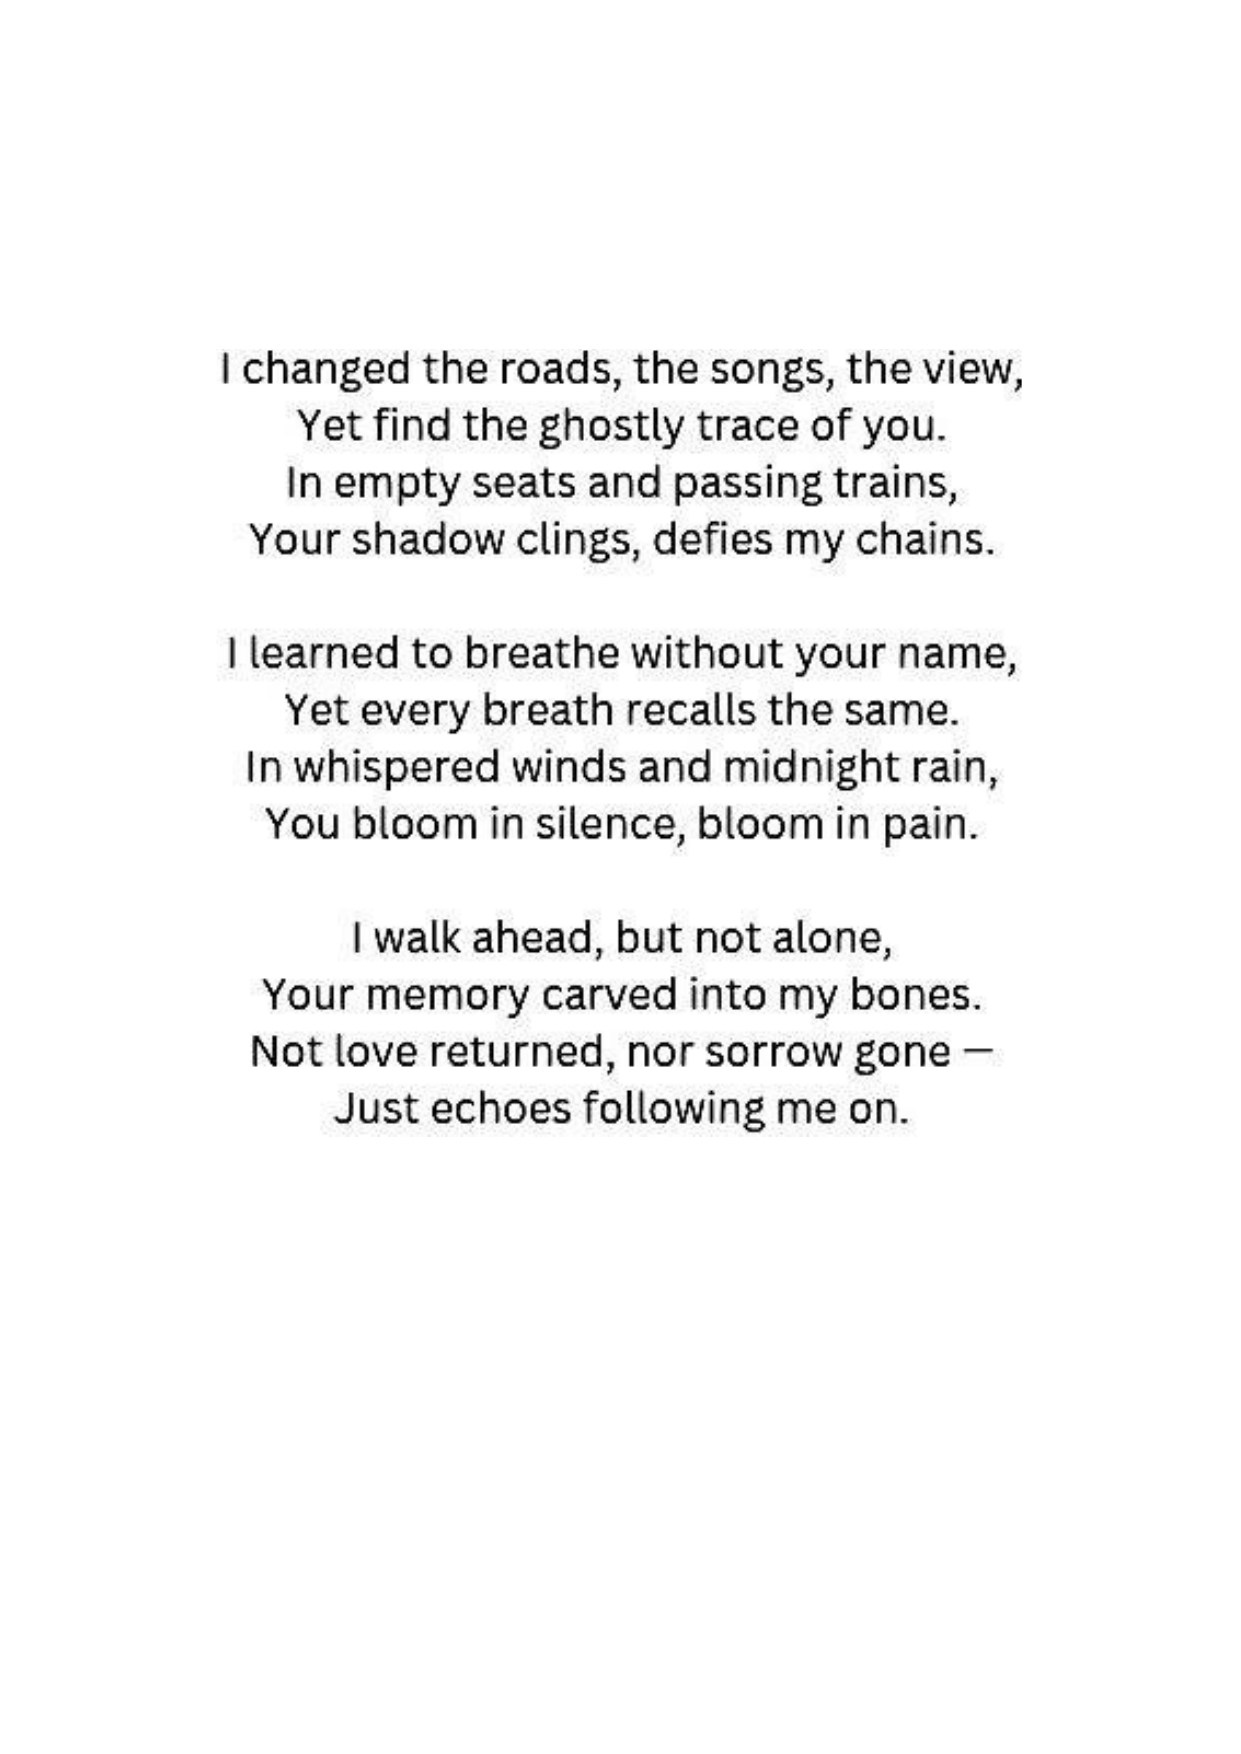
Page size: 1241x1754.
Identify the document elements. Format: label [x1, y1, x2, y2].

picture [216, 349, 1022, 1137]
